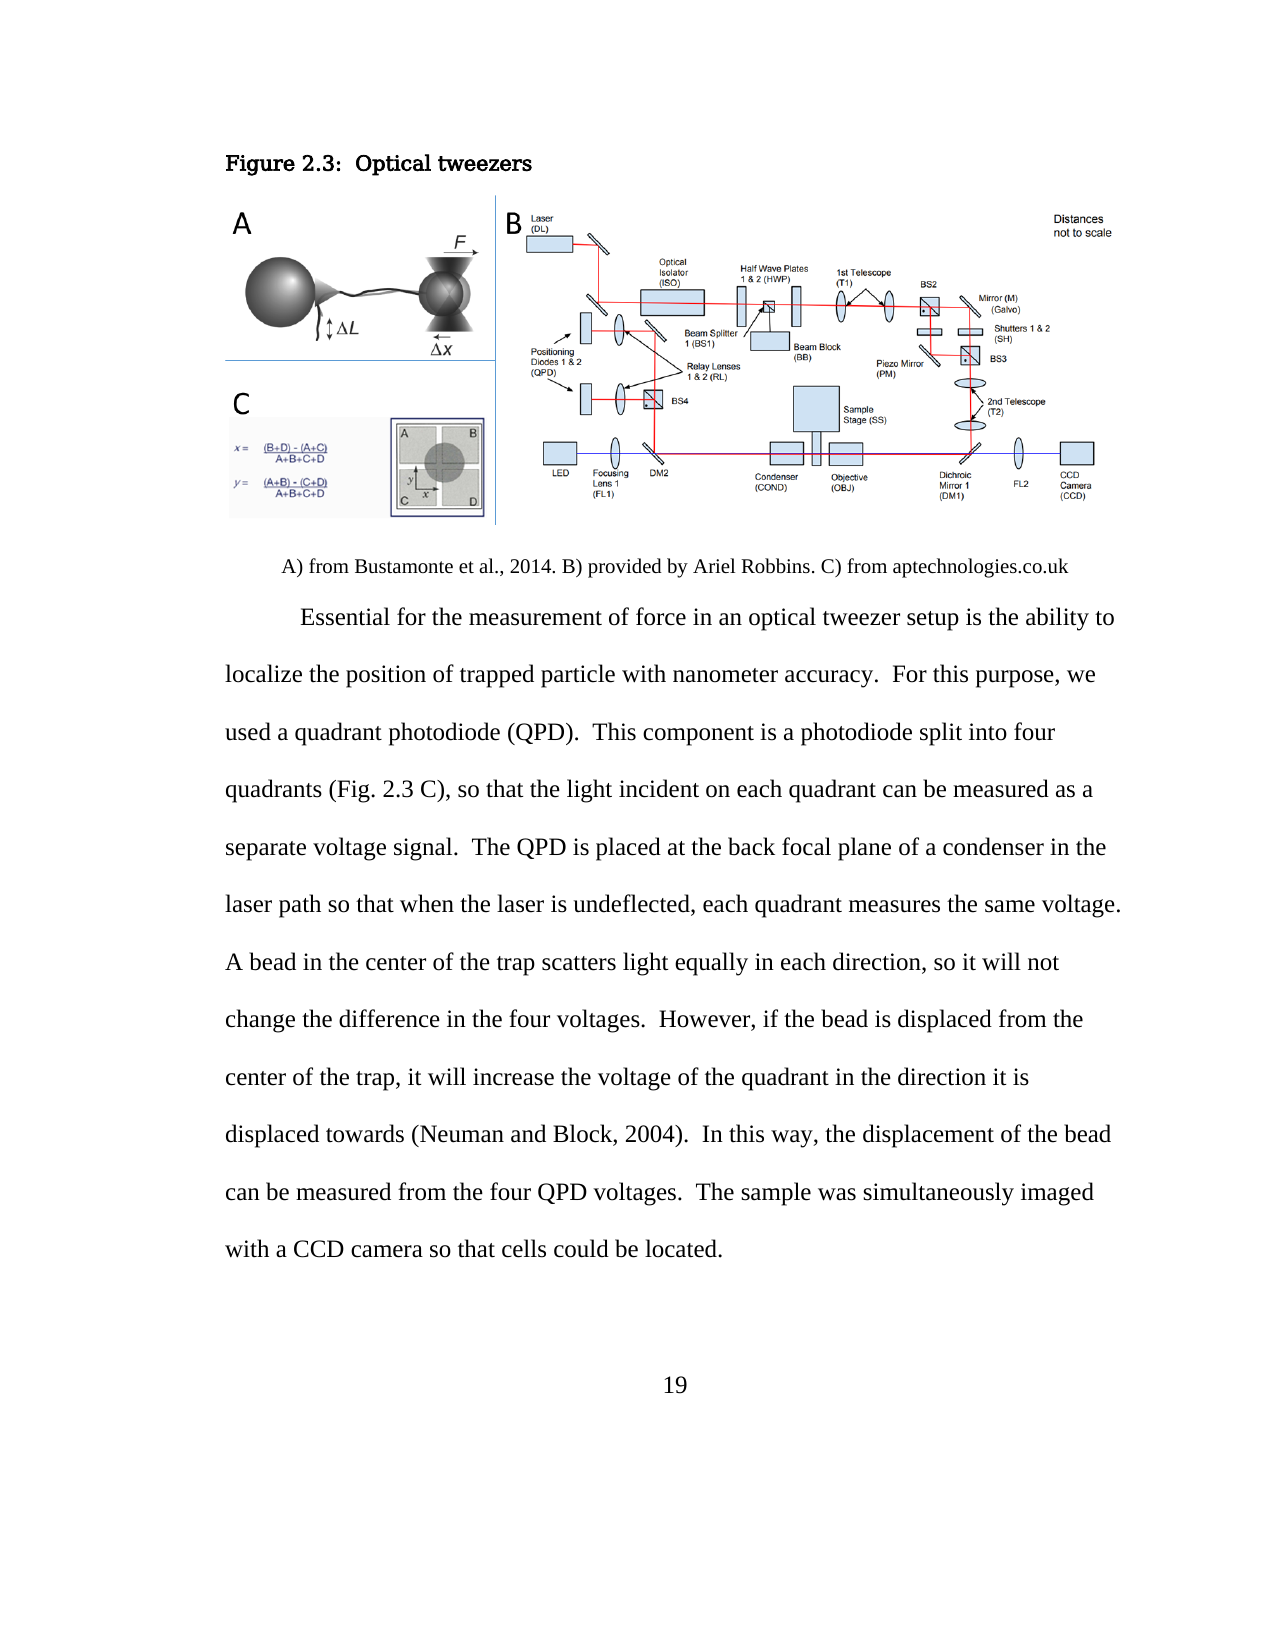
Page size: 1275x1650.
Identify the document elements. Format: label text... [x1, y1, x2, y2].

text Figure 2.3: Optical tweezers [225, 150, 1125, 175]
picture [225, 195, 1125, 525]
text A) from Bustamonte et al., 2014. B) provided by Ariel Robbins. C) from aptechnologies.co.uk [225, 554, 1125, 578]
text Essential for the measurement of force in an optical tweezer setup is the ability to localize the position of trapped particle with nanometer accuracy. For this purpose, we used a quadrant photodiode (QPD). This component is a photodiode split into four quadrants (Fig. 2.3 C), so that the light incident on each quadrant can be measured as a separate voltage signal. The QPD is placed at the back focal plane of a condenser in the laser path so that when the laser is undeflected, each quadrant measures the same voltage. A bead in the center of the trap scatters light equally in each direction, so it will not change the difference in the four voltages. However, if the bead is displaced from the center of the trap, it will increase the voltage of the quadrant in the direction it is displaced towards (Neuman and Block, 2004). In this way, the displacement of the bead can be measured from the four QPD voltages. The sample was simultaneously imaged with a CCD camera so that cells could be located. [225, 602, 1125, 1263]
